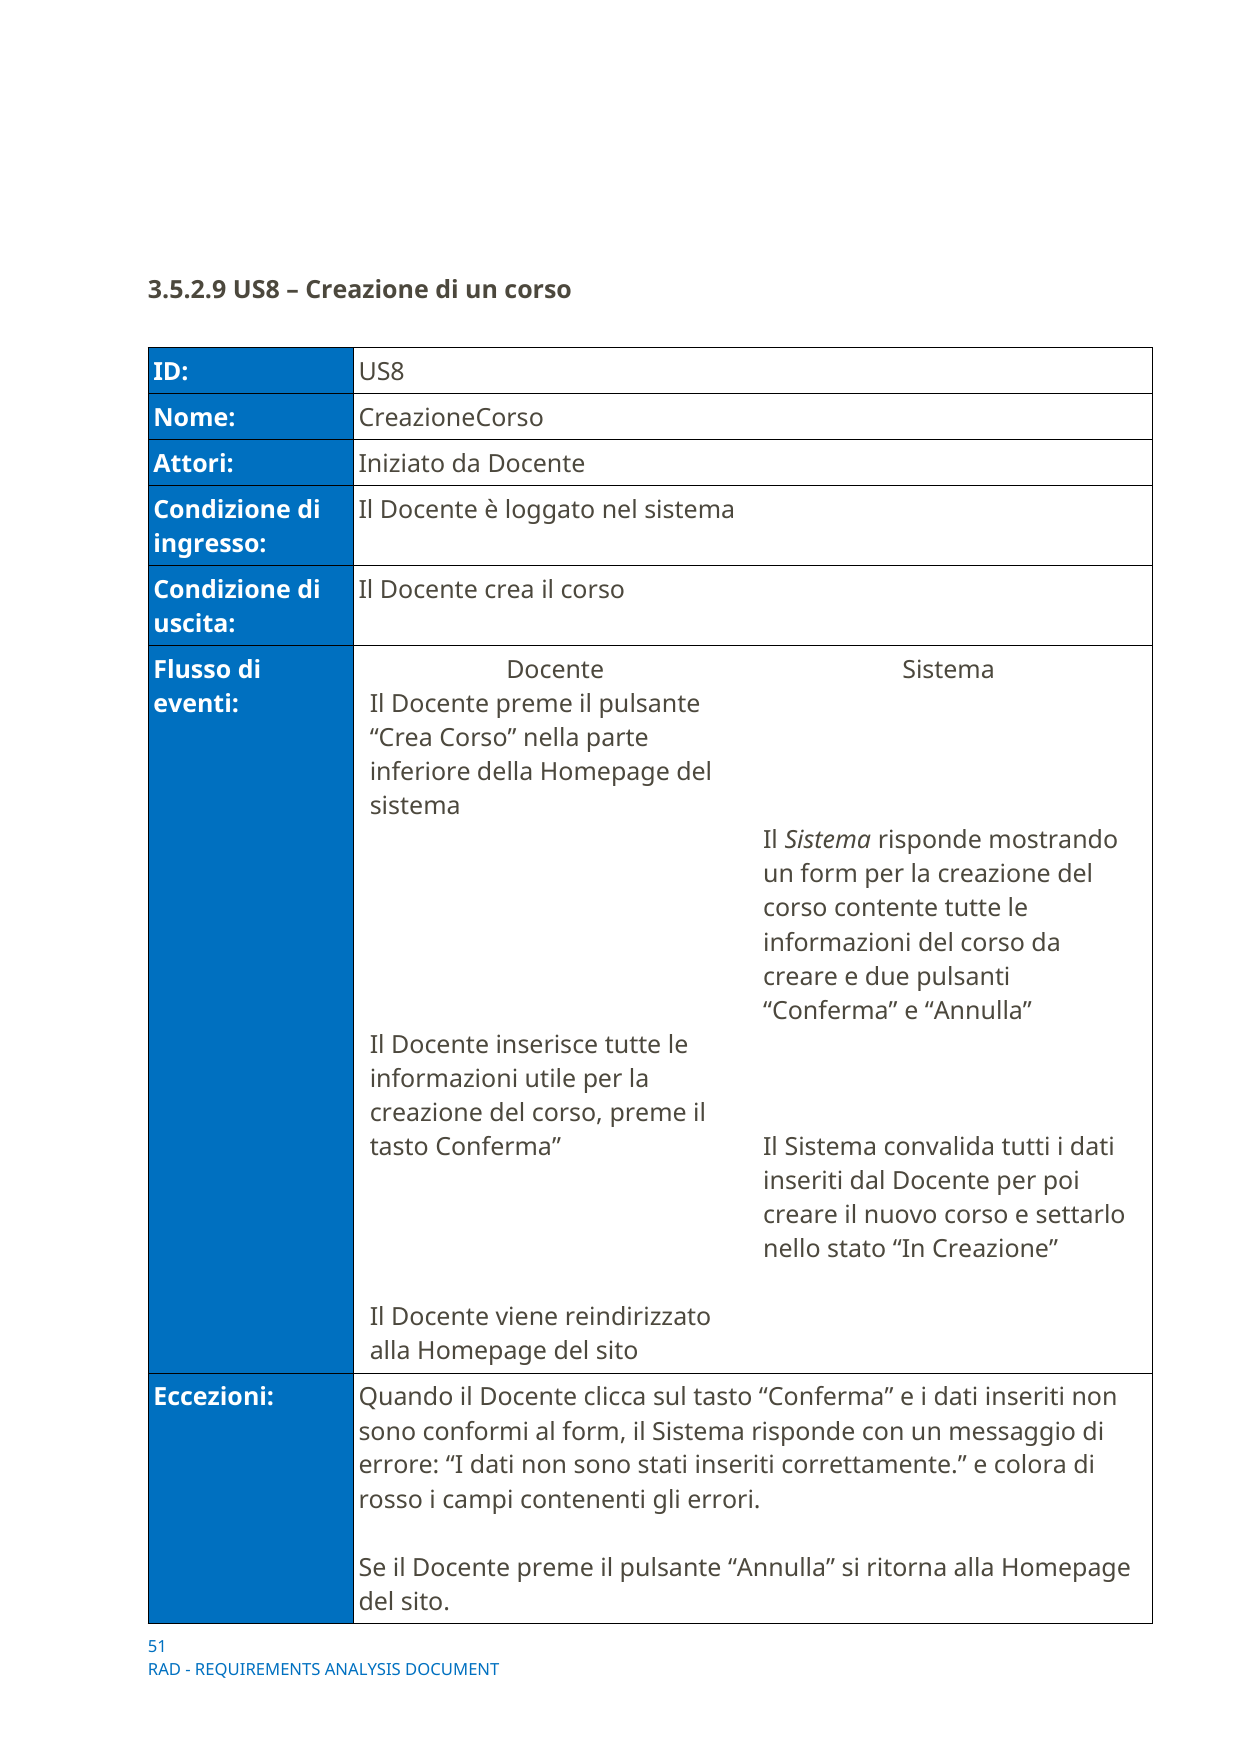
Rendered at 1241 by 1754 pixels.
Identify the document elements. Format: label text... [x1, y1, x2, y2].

table_cell Nome: [149, 394, 353, 439]
table_cell Quando il Docente clicca sul tasto “Conferma” e i dati inseriti non sono conformi al form, il Sistema risponde con un messaggio di errore: “I dati non sono stati inseriti correttamente.” e colora di rosso i campi contenenti gli errori. Se il Docente preme il pulsante “Annulla” si ritorna alla Homepage del sito. [354, 1374, 1152, 1623]
table_cell Attori: [149, 440, 353, 485]
table_cell Il Docente crea il corso [354, 566, 1152, 645]
table_cell Iniziato da Docente [354, 440, 1152, 485]
table_cell CreazioneCorso [354, 394, 1152, 439]
table_cell Condizione di uscita: [149, 566, 353, 645]
table_cell Condizione di ingresso: [149, 486, 353, 565]
table_header US8 [354, 348, 1152, 393]
text 3.5.2.9 US8 – Creazione di un corso [148, 271, 1092, 305]
table_cell Il Docente è loggato nel sistema [354, 486, 1152, 565]
table_header ID: [149, 348, 353, 393]
table_cell [354, 646, 1152, 1373]
table_cell Flusso di eventi: [149, 646, 353, 1373]
table_cell Eccezioni: [149, 1374, 353, 1623]
